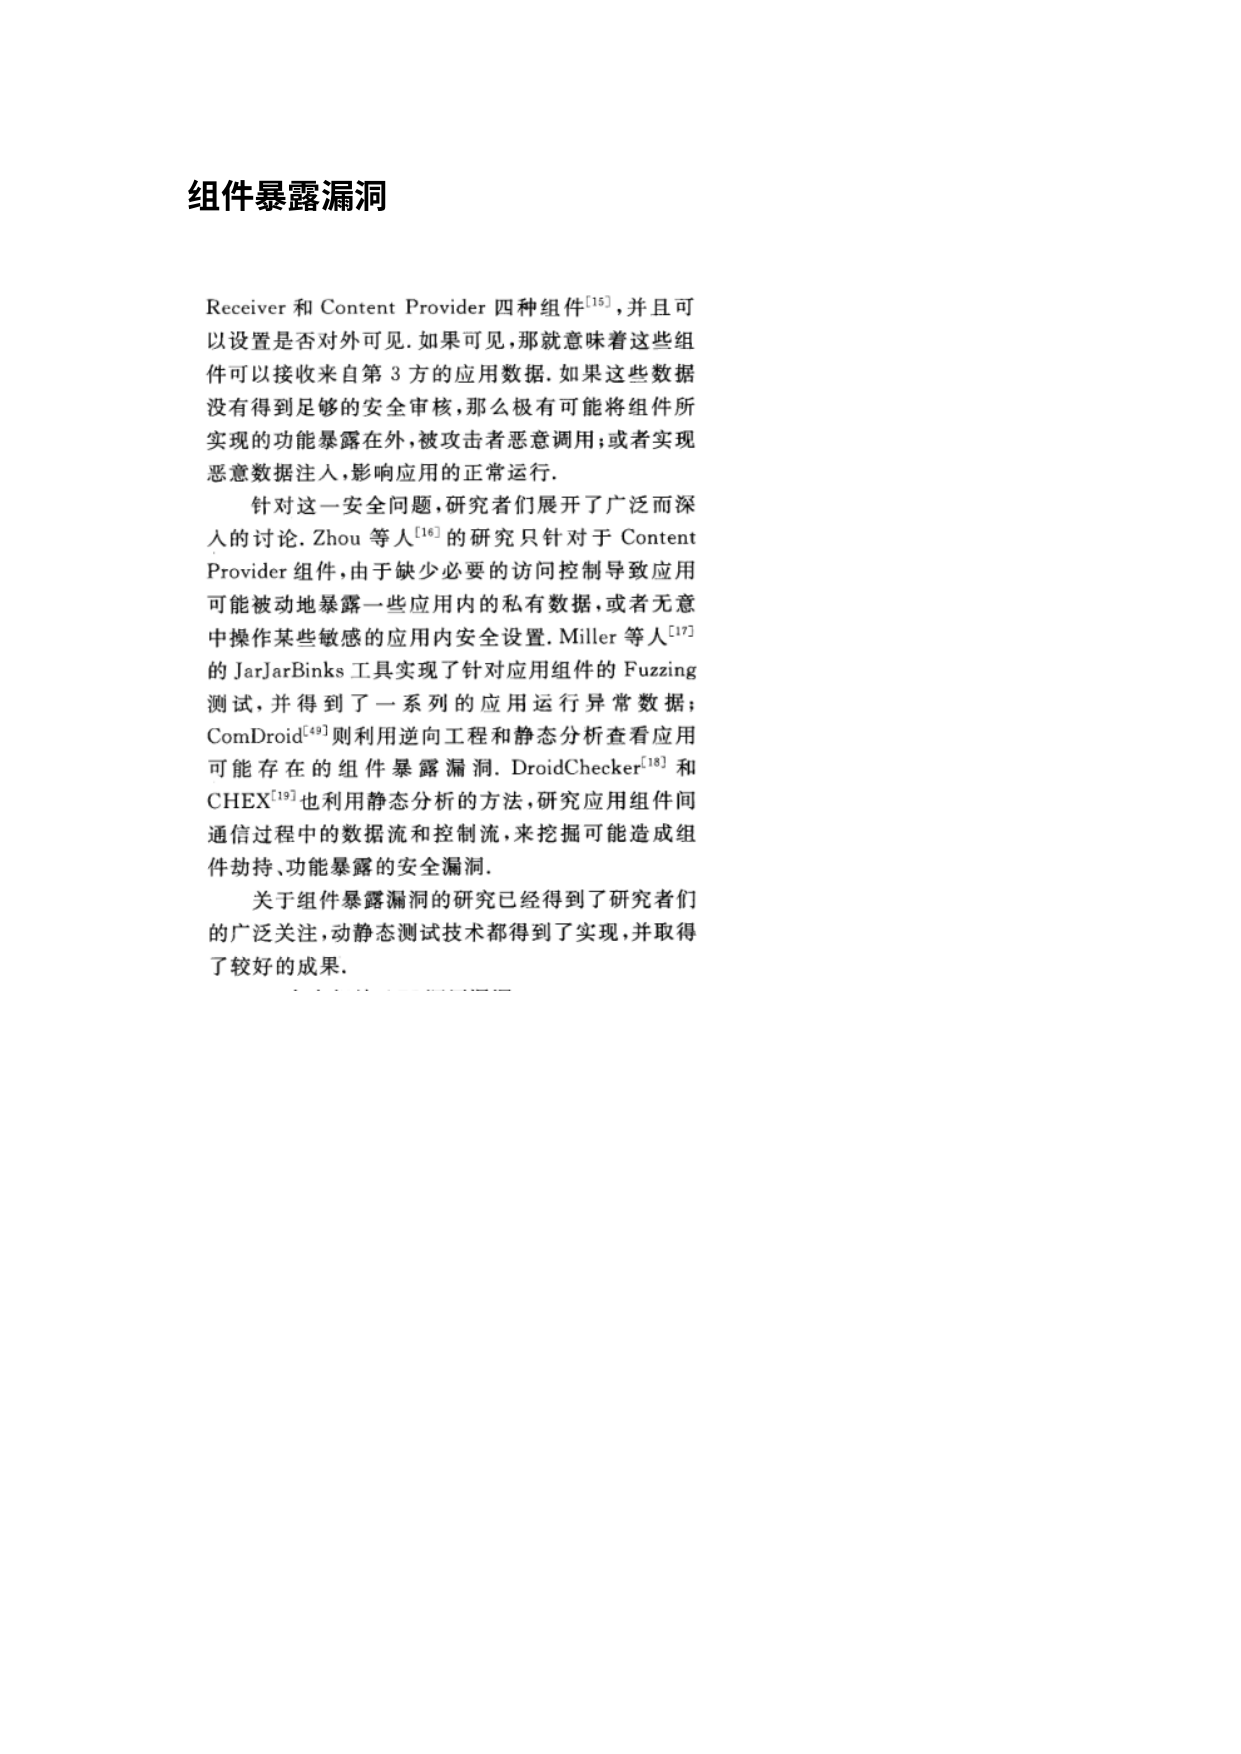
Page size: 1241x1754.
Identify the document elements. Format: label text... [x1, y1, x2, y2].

picture [187, 289, 707, 991]
subtitle 组件暴露漏洞 [187, 162, 1053, 227]
